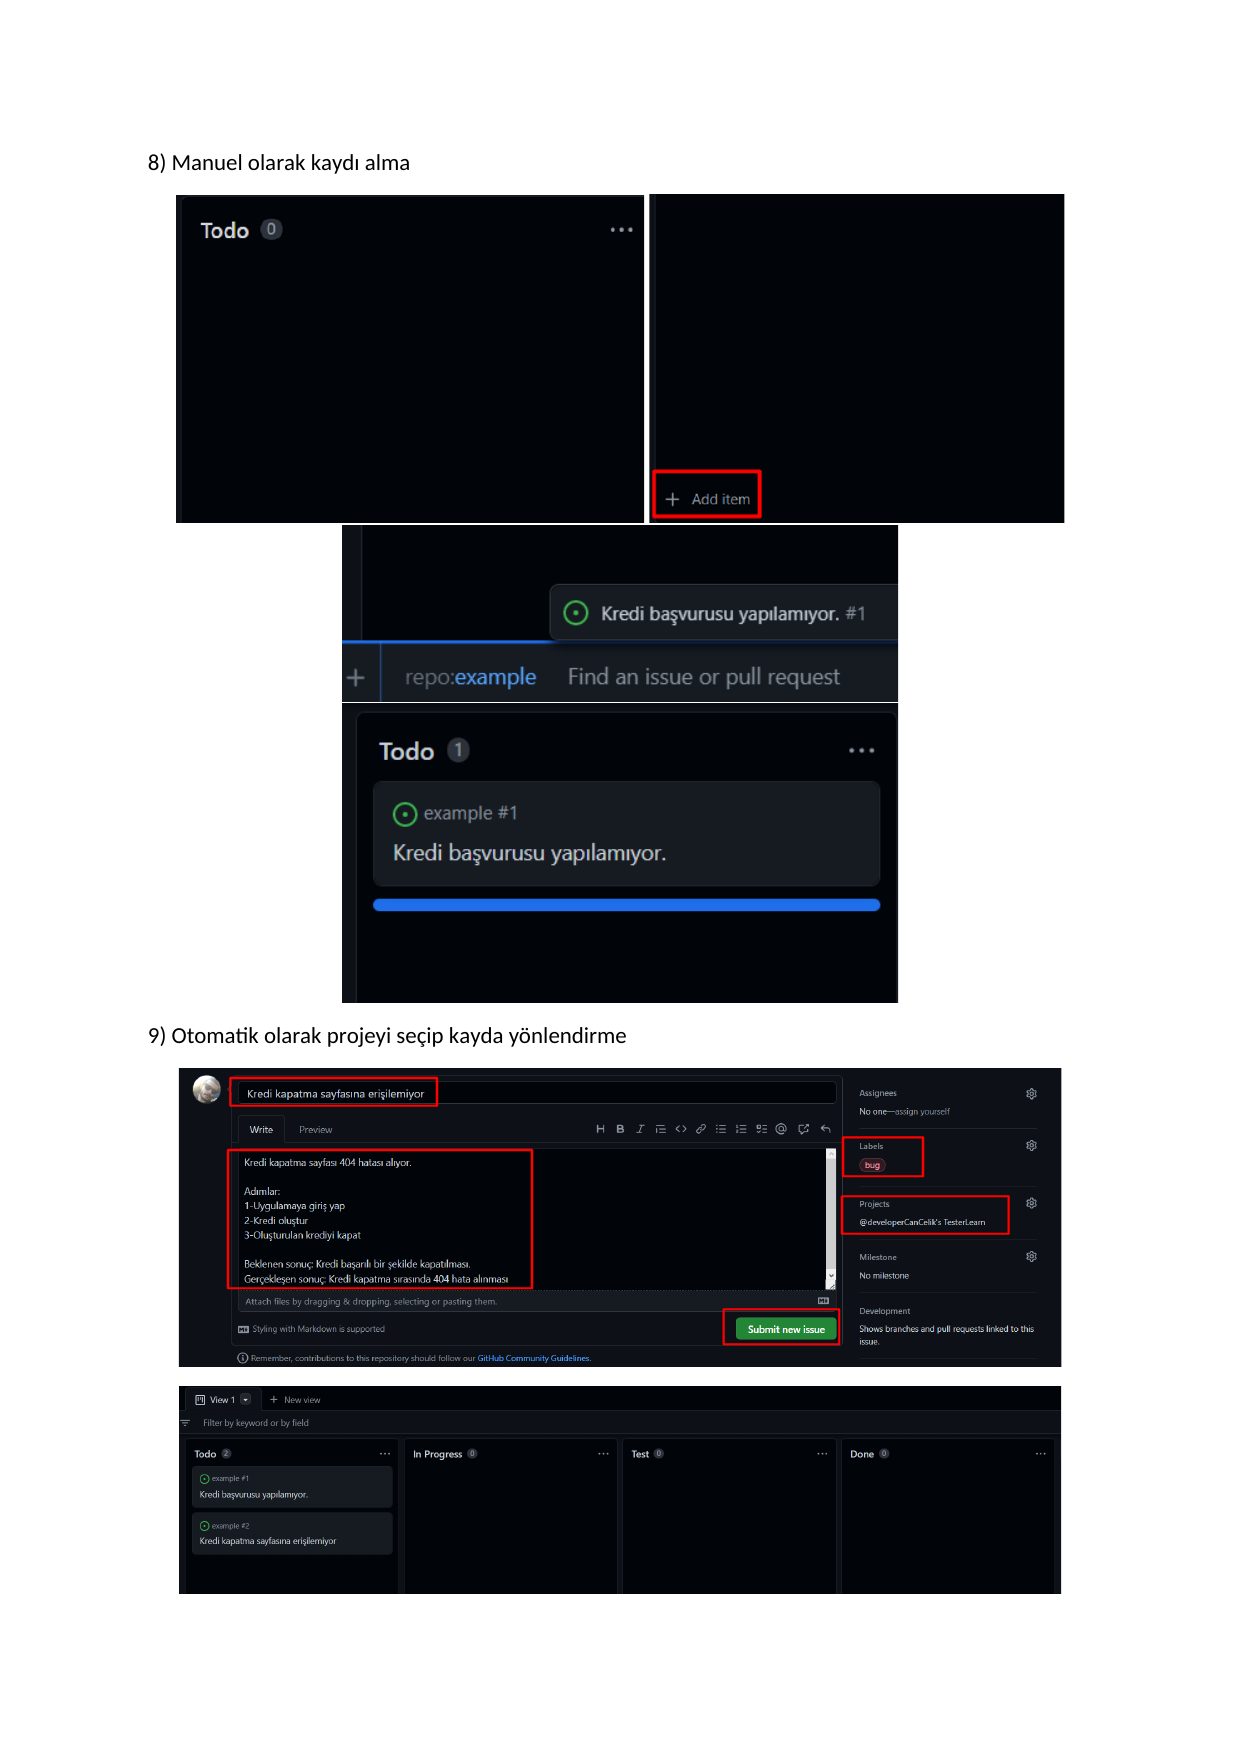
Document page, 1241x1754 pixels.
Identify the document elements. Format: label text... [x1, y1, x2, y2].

picture [176, 195, 645, 523]
picture [179, 1386, 1062, 1594]
picture [649, 194, 1065, 523]
text 9) Otomatik olarak projeyi seçip kayda yönlendirme [148, 1021, 1093, 1049]
picture [342, 525, 899, 702]
picture [178, 1068, 1062, 1367]
text 8) Manuel olarak kaydı alma [148, 148, 1093, 176]
picture [342, 703, 899, 1003]
